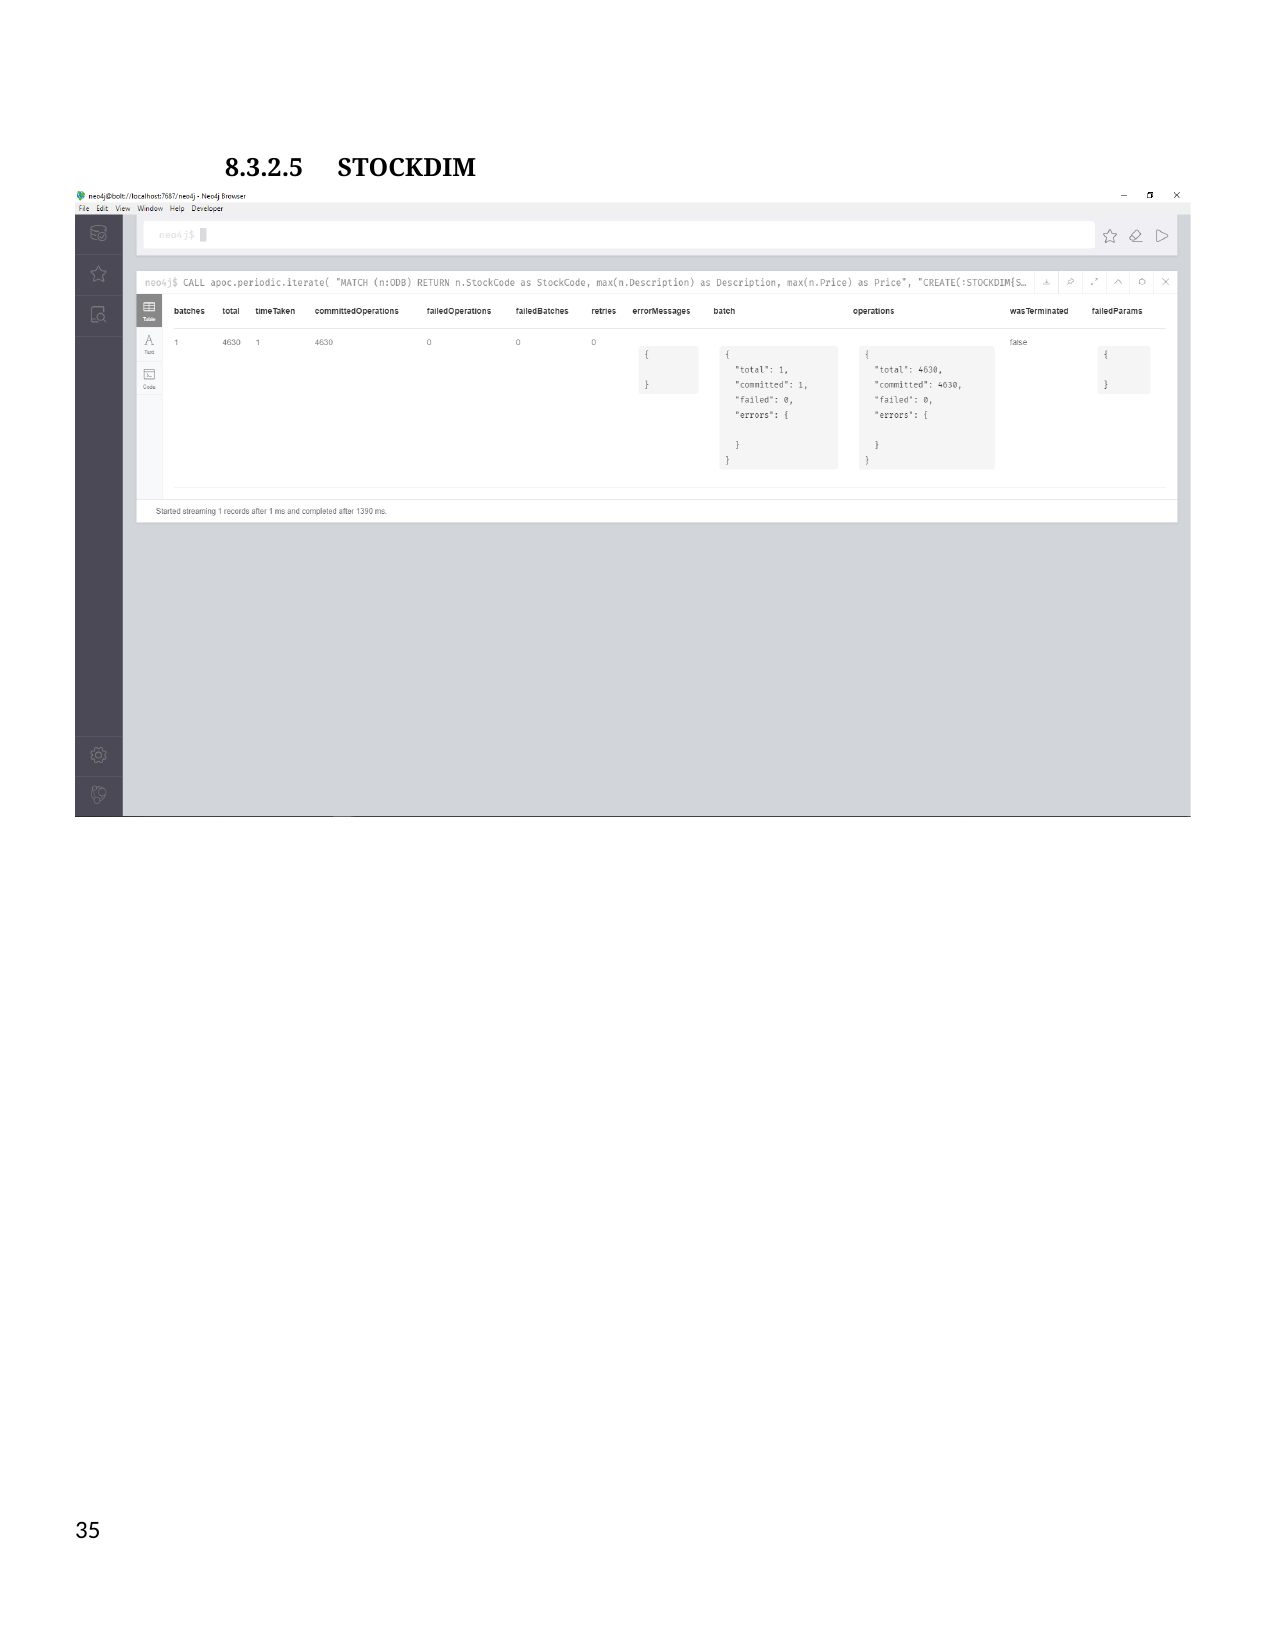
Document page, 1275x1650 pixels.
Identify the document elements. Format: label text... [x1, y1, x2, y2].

list STOCKDIM [225, 150, 1191, 184]
picture [75, 189, 1191, 817]
